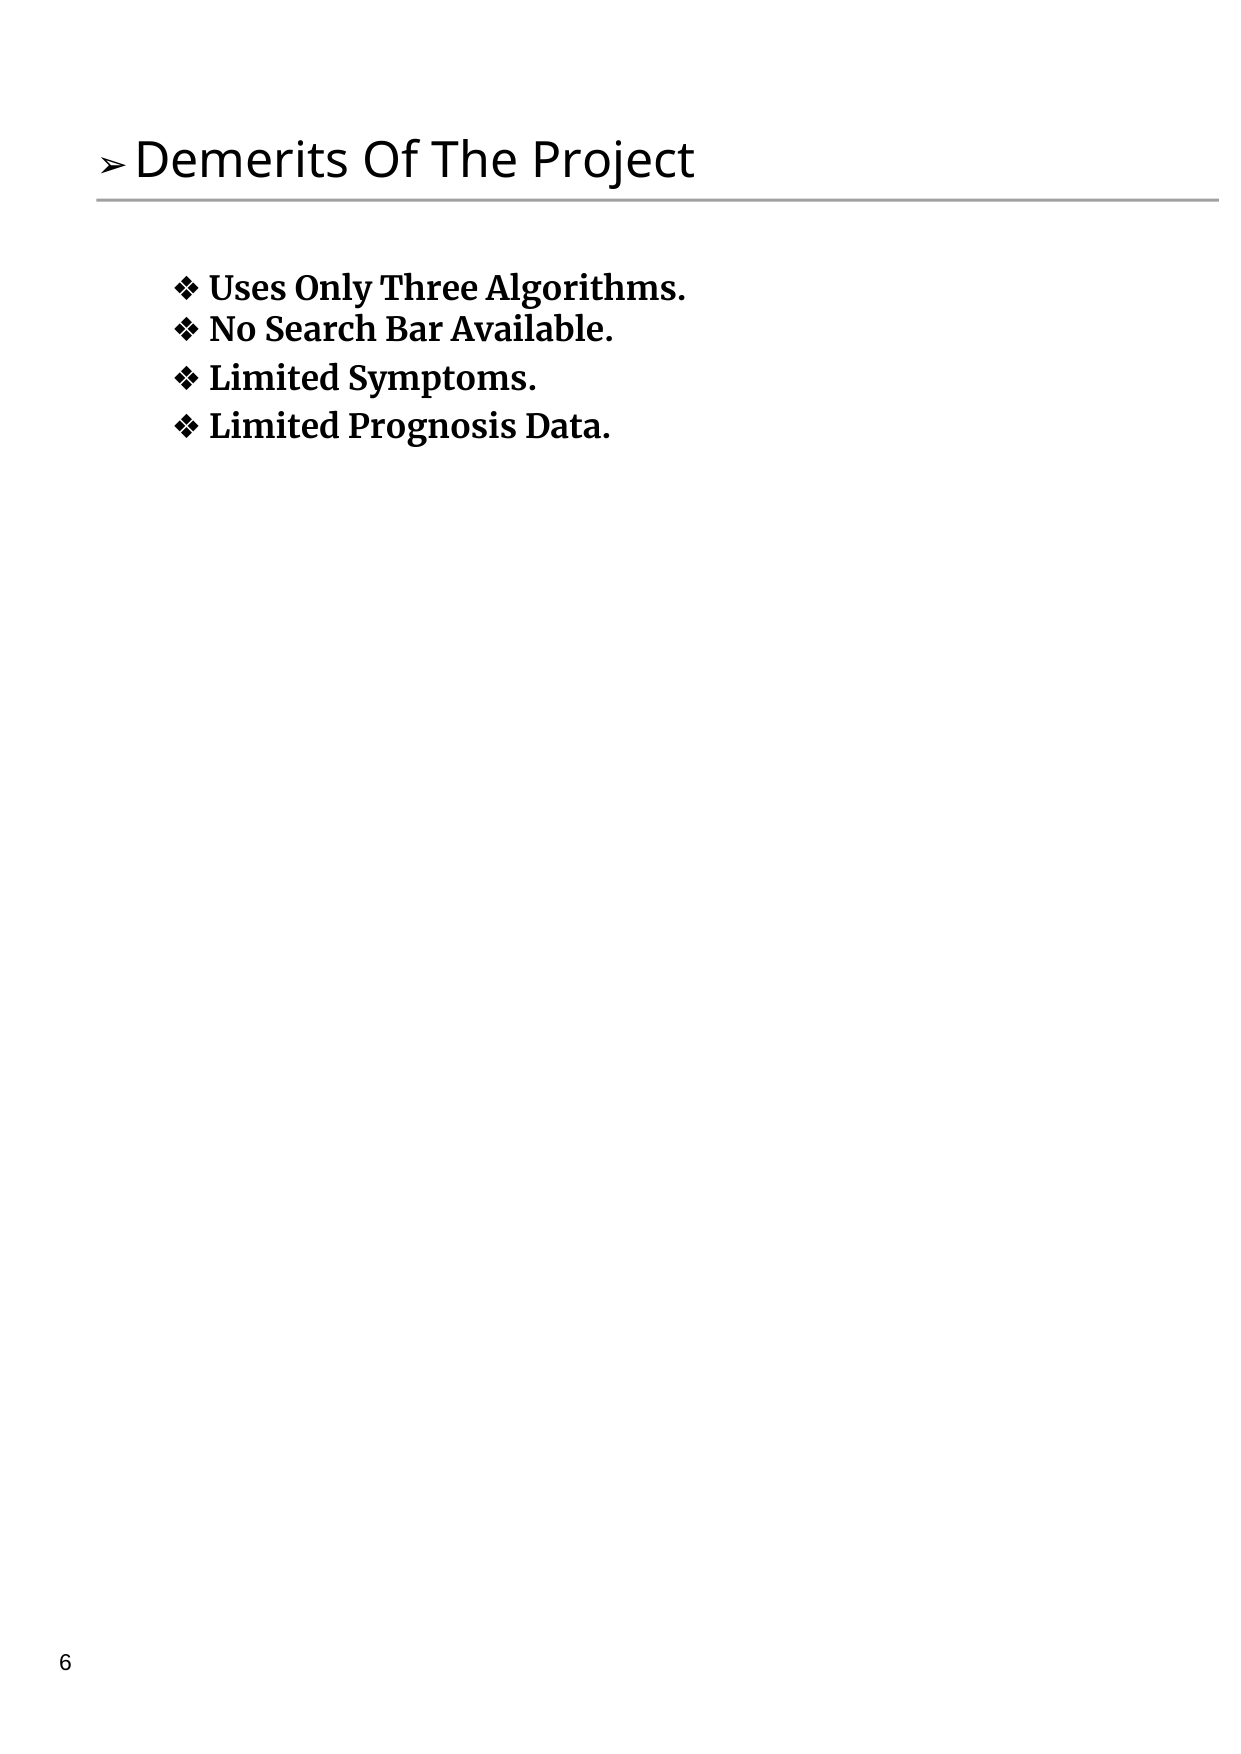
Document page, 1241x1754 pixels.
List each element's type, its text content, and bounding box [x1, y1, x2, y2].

title Demerits Of The Project [96, 124, 1181, 192]
title Uses Only Three Algorithms. [171, 267, 1181, 309]
list No Search Bar Available. [171, 309, 1181, 351]
list Limited Prognosis Data. [171, 405, 1181, 447]
list Limited Symptoms. [171, 357, 1181, 399]
